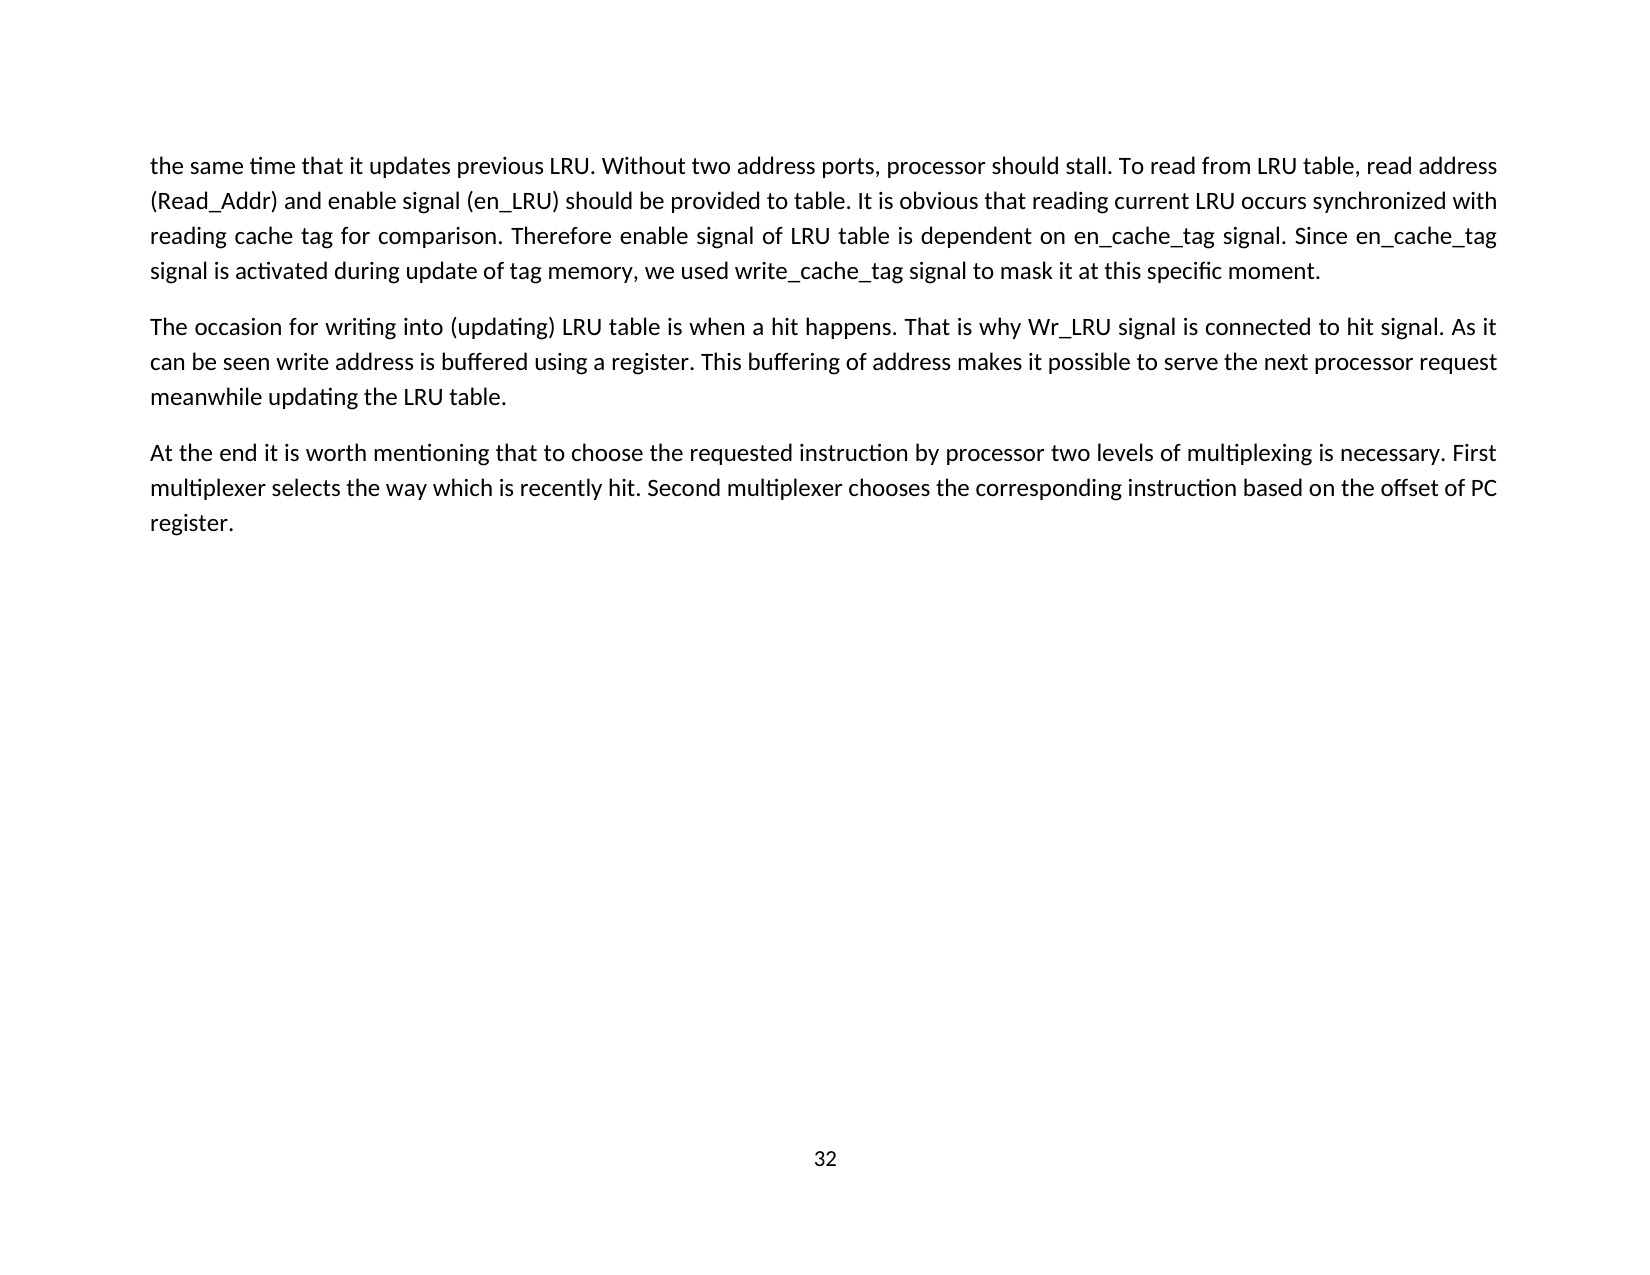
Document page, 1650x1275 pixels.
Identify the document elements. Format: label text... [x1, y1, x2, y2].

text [150, 150, 1500, 286]
text The occasion for writing into (updating) LRU table is when a hit happens. That is why Wr_LRU signal is connected to hit signal. As it can be seen write address is buffered using a register. This buffering of address makes it possible to serve the next processor request meanwhile updating the LRU table. [150, 311, 1500, 411]
text At the end it is worth mentioning that to choose the requested instruction by processor two levels of multiplexing is necessary. First multiplexer selects the way which is recently hit. Second multiplexer chooses the corresponding instruction based on the offset of PC register. [150, 437, 1500, 537]
